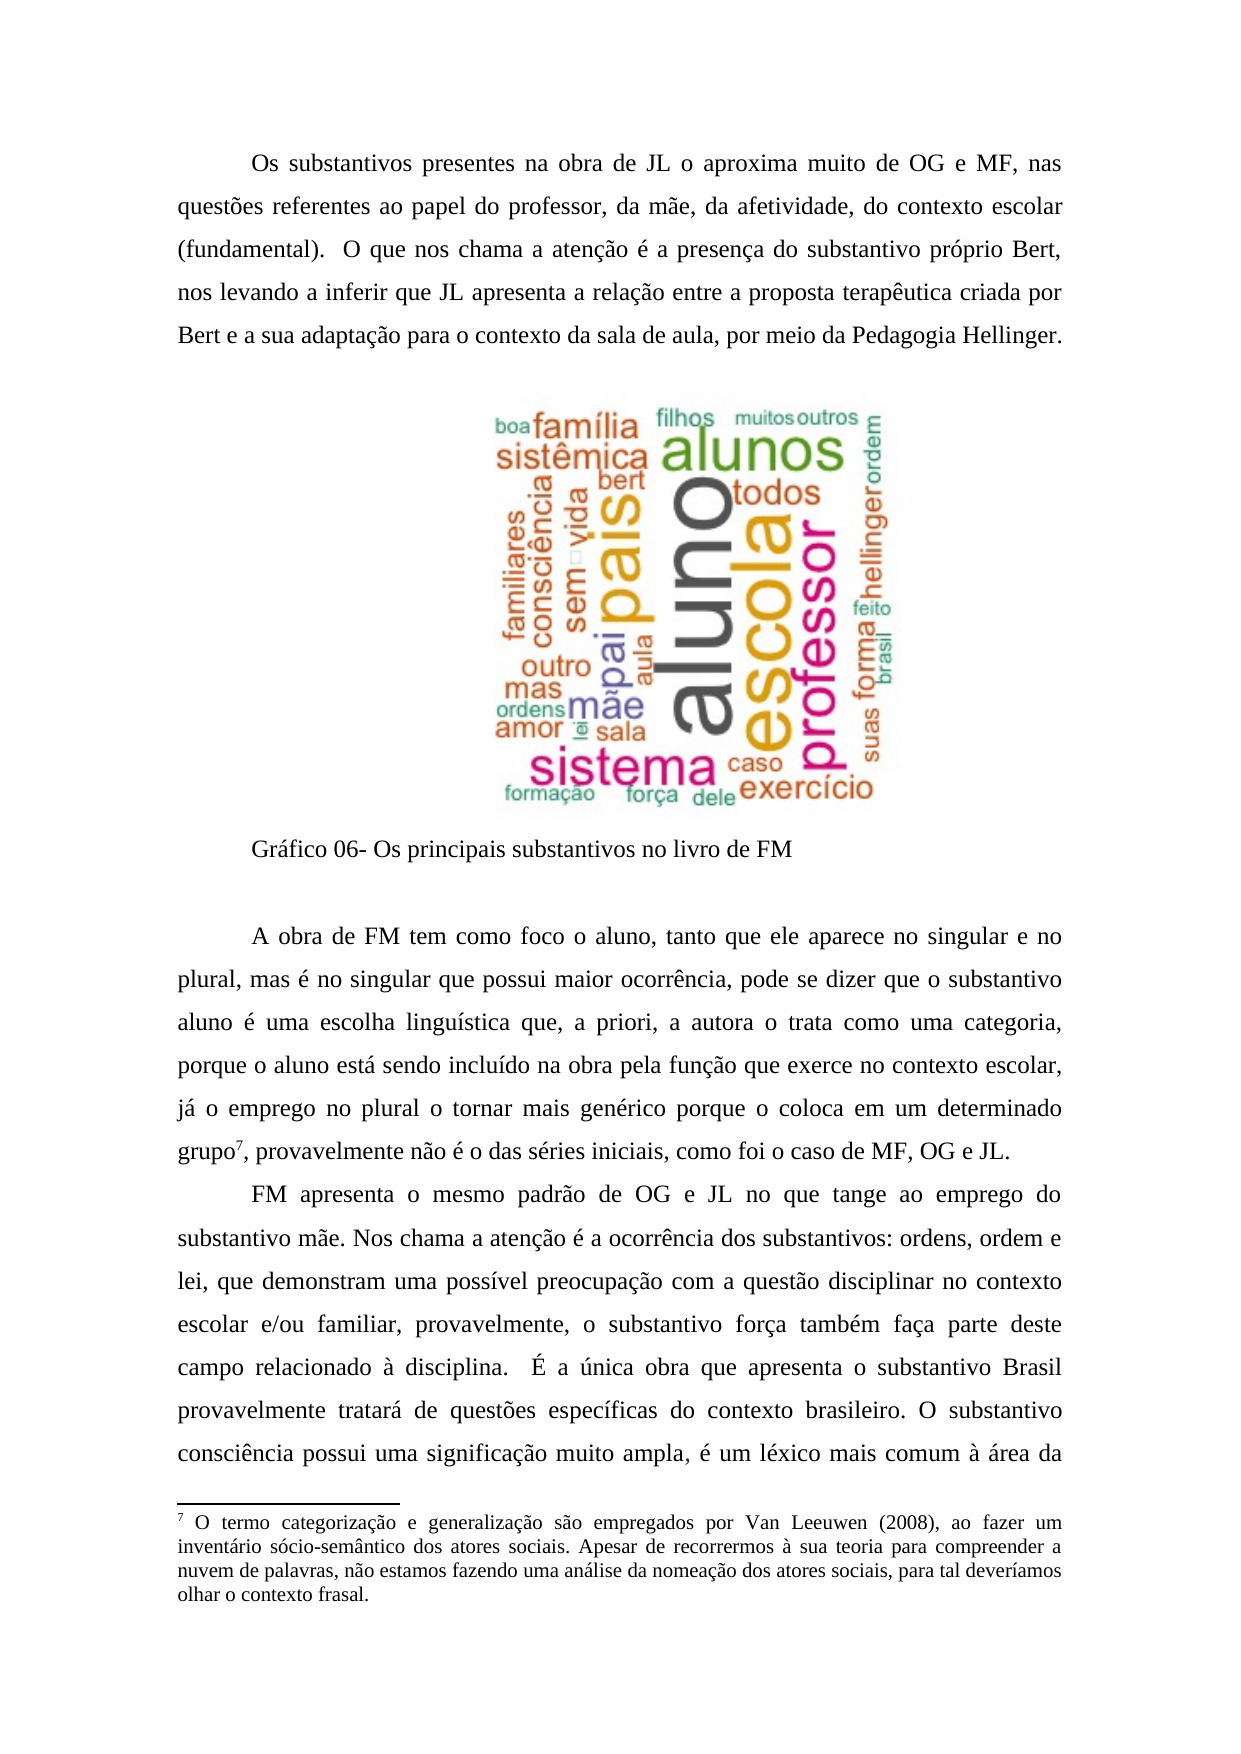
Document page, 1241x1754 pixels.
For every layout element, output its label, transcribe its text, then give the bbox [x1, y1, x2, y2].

text Gráfico 06- Os principais substantivos no livro de FM [177, 834, 1063, 863]
text A obra de FM tem como foco o aluno, tanto que ele aparece no singular e no plural, mas é no singular que possui maior ocorrência, pode se dizer que o substantivo aluno é uma escolha linguística que, a priori, a autora o trata como uma categoria, porque o aluno está sendo incluído na obra pela função que exerce no contexto escolar, já o emprego no plural o tornar mais genérico porque o coloca em um determinado grupo, provavelmente não é o das séries iniciais, como foi o caso de MF, OG e JL. [177, 921, 1063, 1165]
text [177, 1179, 1063, 1467]
picture [251, 392, 1137, 821]
text Os substantivos presentes na obra de JL o aproxima muito de OG e MF, nas questões referentes ao papel do professor, da mãe, da afetividade, do contexto escolar (fundamental). O que nos chama a atenção é a presença do substantivo próprio Bert, nos levando a inferir que JL apresenta a relação entre a proposta terapêutica criada por Bert e a sua adaptação para o contexto da sala de aula, por meio da Pedagogia Hellinger. [177, 148, 1063, 349]
